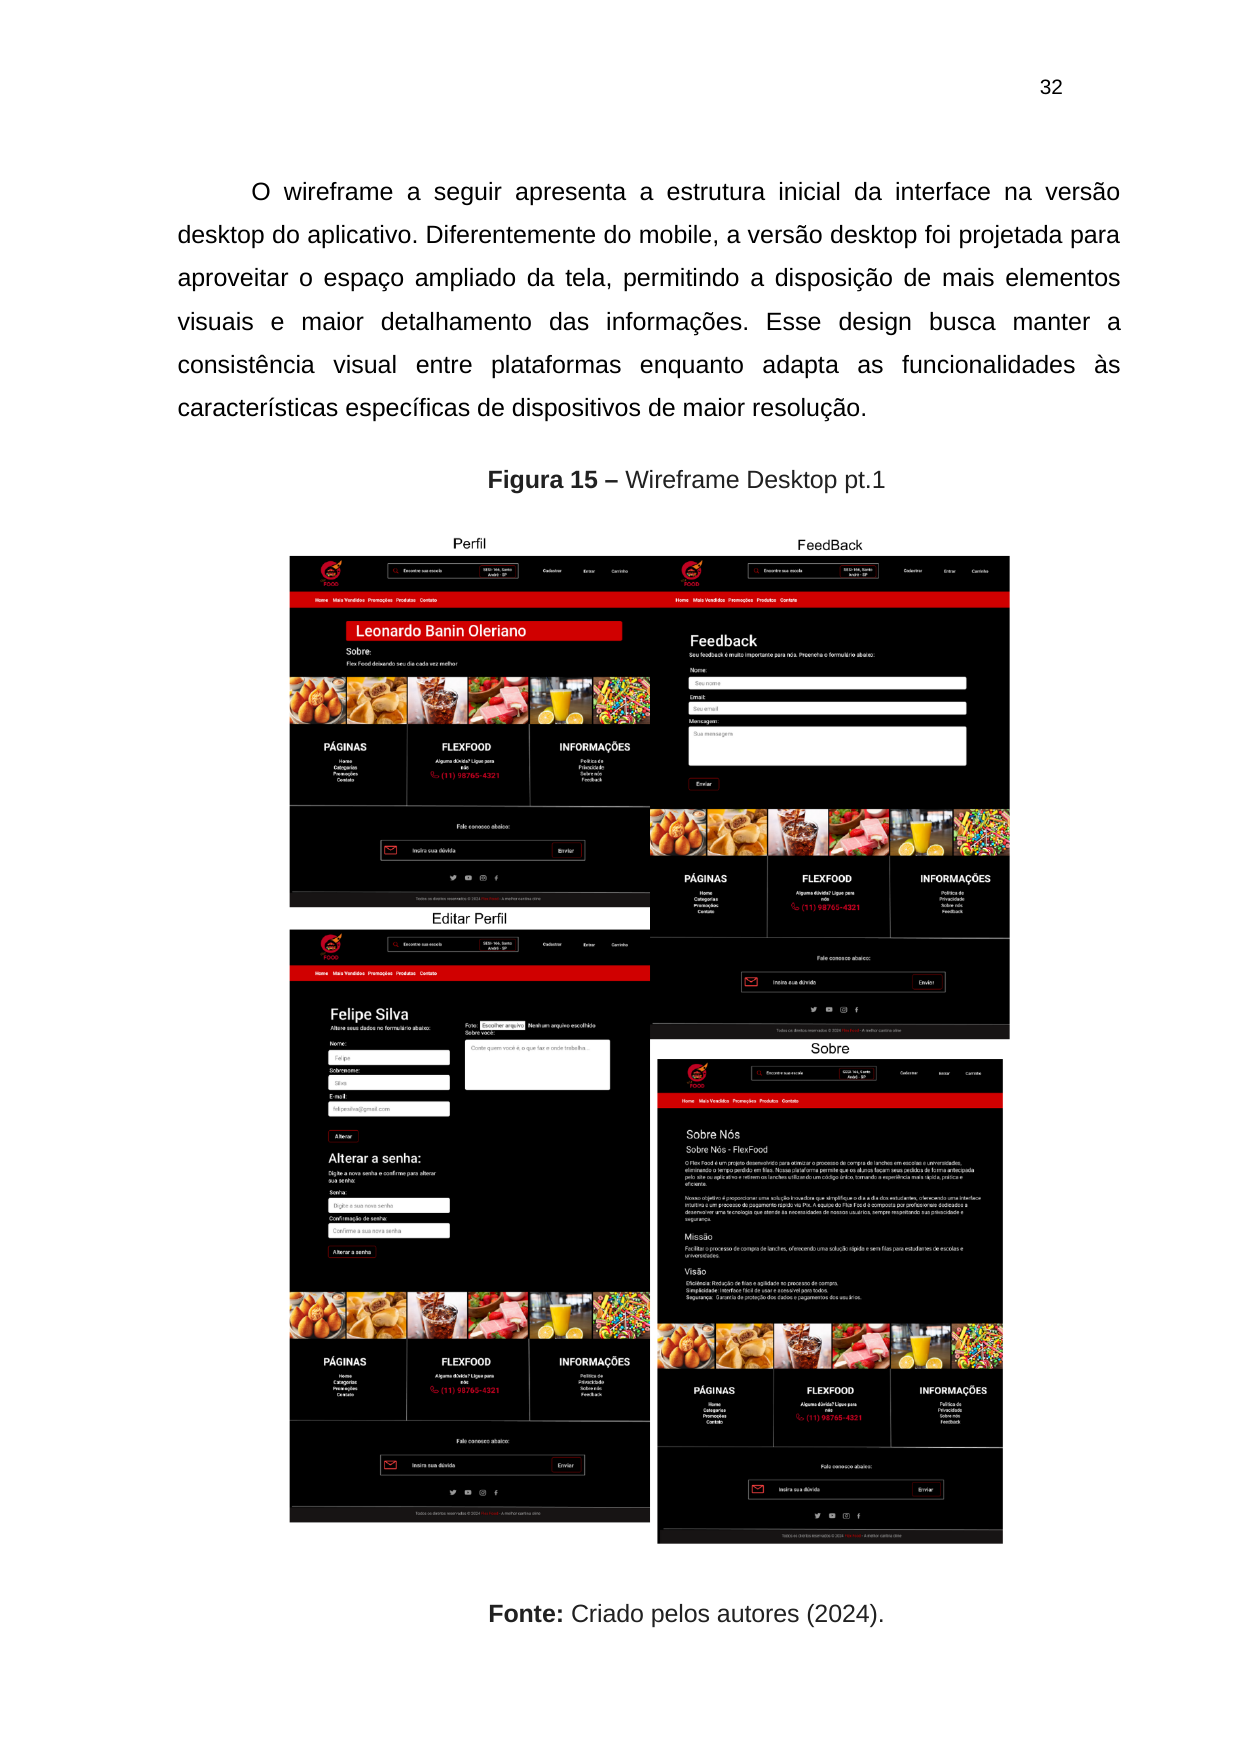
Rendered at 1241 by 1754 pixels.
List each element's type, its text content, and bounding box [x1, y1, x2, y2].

picture [289, 537, 1010, 1556]
text Fonte: Criado pelos autores (2024). [177, 1599, 1122, 1628]
text O wireframe a seguir apresenta a estrutura inicial da interface na versão desktop do aplicativo. Diferentemente do mobile, a versão desktop foi projetada para aproveitar o espaço ampliado da tela, permitindo a disposição de mais elementos visuais e maior detalhamento das informações. Esse design busca manter a consistência visual entre plataformas enquanto adapta as funcionalidades às características específicas de dispositivos de maior resolução. [177, 177, 1122, 422]
text Figura 15 – Wireframe Desktop pt.1 [177, 465, 1122, 494]
